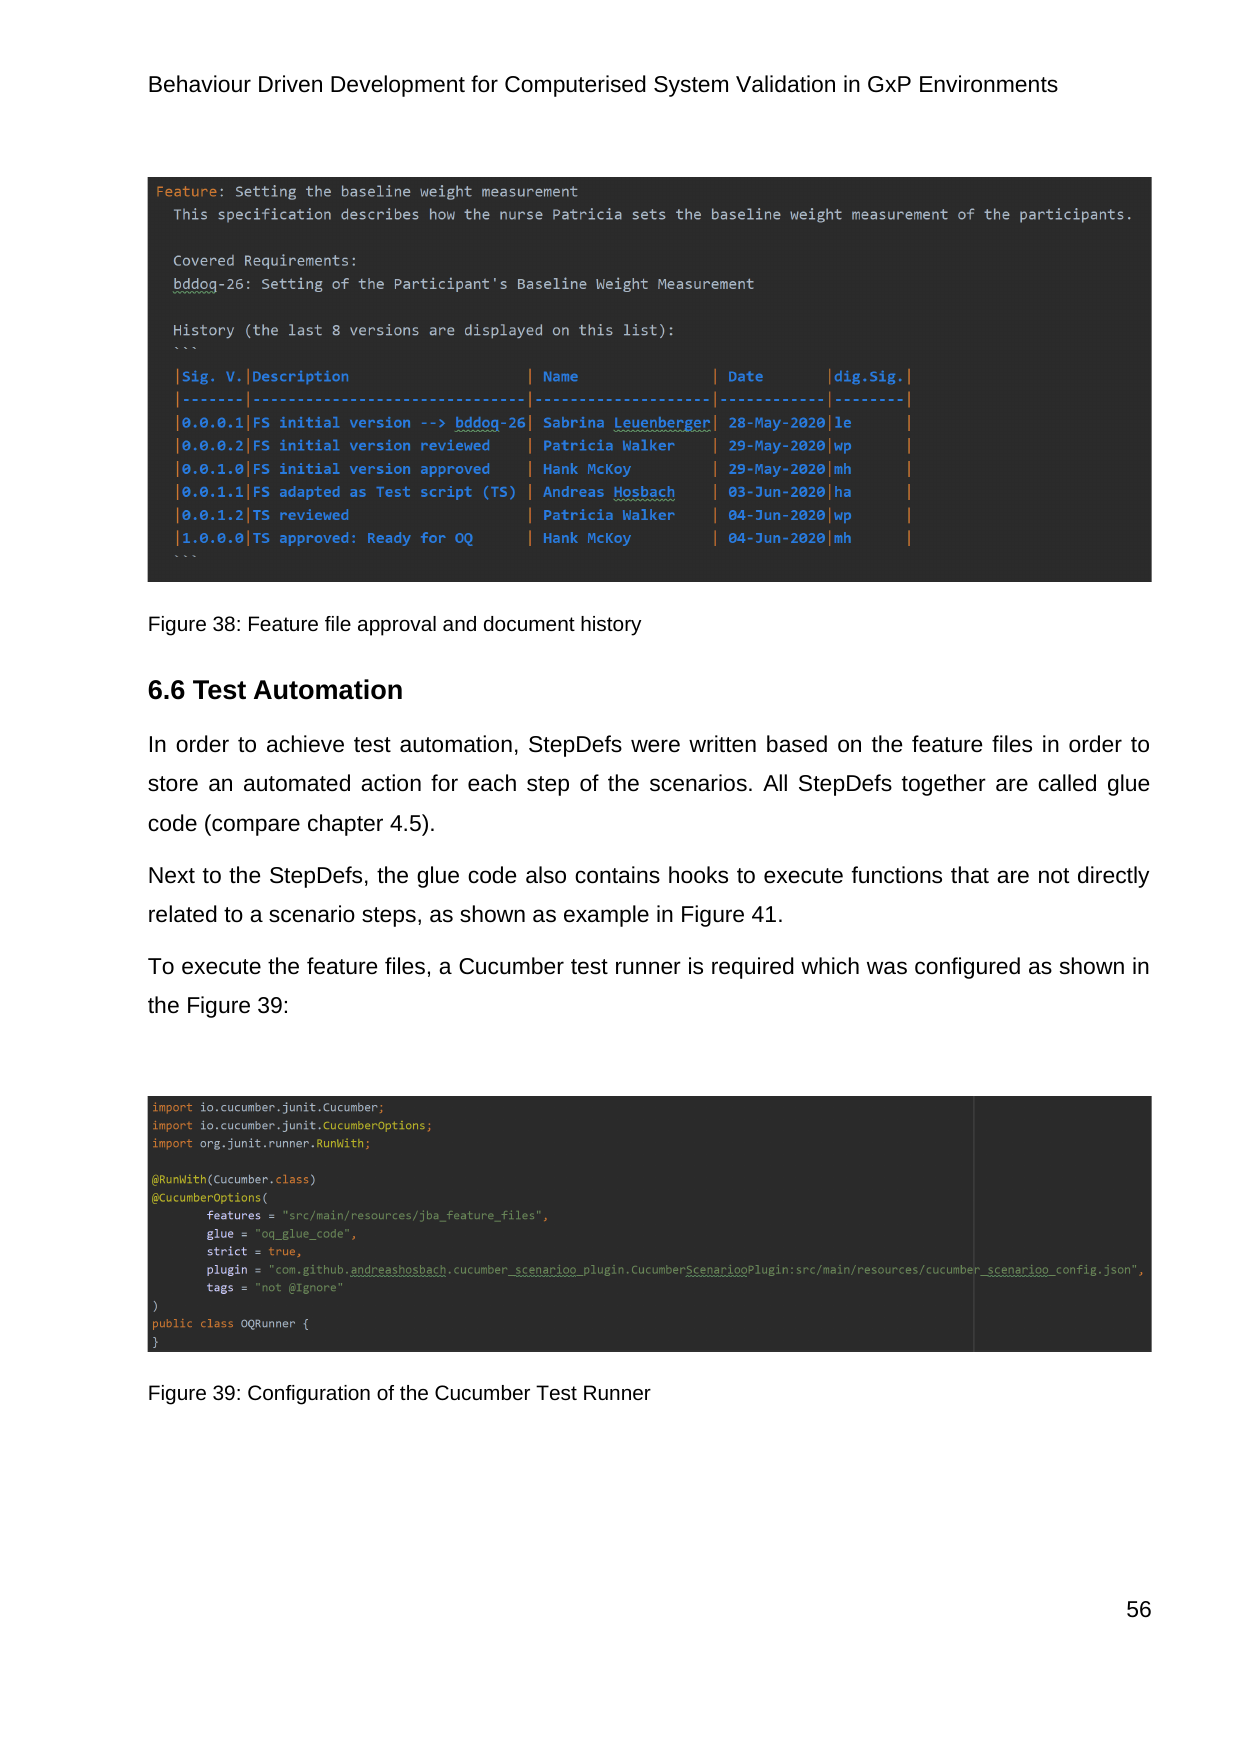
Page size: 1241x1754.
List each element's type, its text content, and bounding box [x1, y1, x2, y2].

text Figure 39: Configuration of the Cucumber Test Runner [148, 1377, 1152, 1406]
subtitle Test Automation [148, 674, 1152, 706]
text Figure 38: Feature file approval and document history [148, 608, 1152, 637]
text In order to achieve test automation, StepDefs were written based on the feature files in order to store an automated action for each step of the scenarios. All StepDefs together are called glue code (compare chapter 4.5). [148, 731, 1152, 836]
text To execute the feature files, a Cucumber test runner is required which was configured as shown in the Figure 39: [148, 953, 1152, 1019]
text Next to the StepDefs, the glue code also contains hooks to execute functions that are not directly related to a scenario steps, as shown as example in Figure 41. [148, 862, 1152, 927]
picture [147, 1096, 1152, 1352]
picture [147, 177, 1152, 582]
